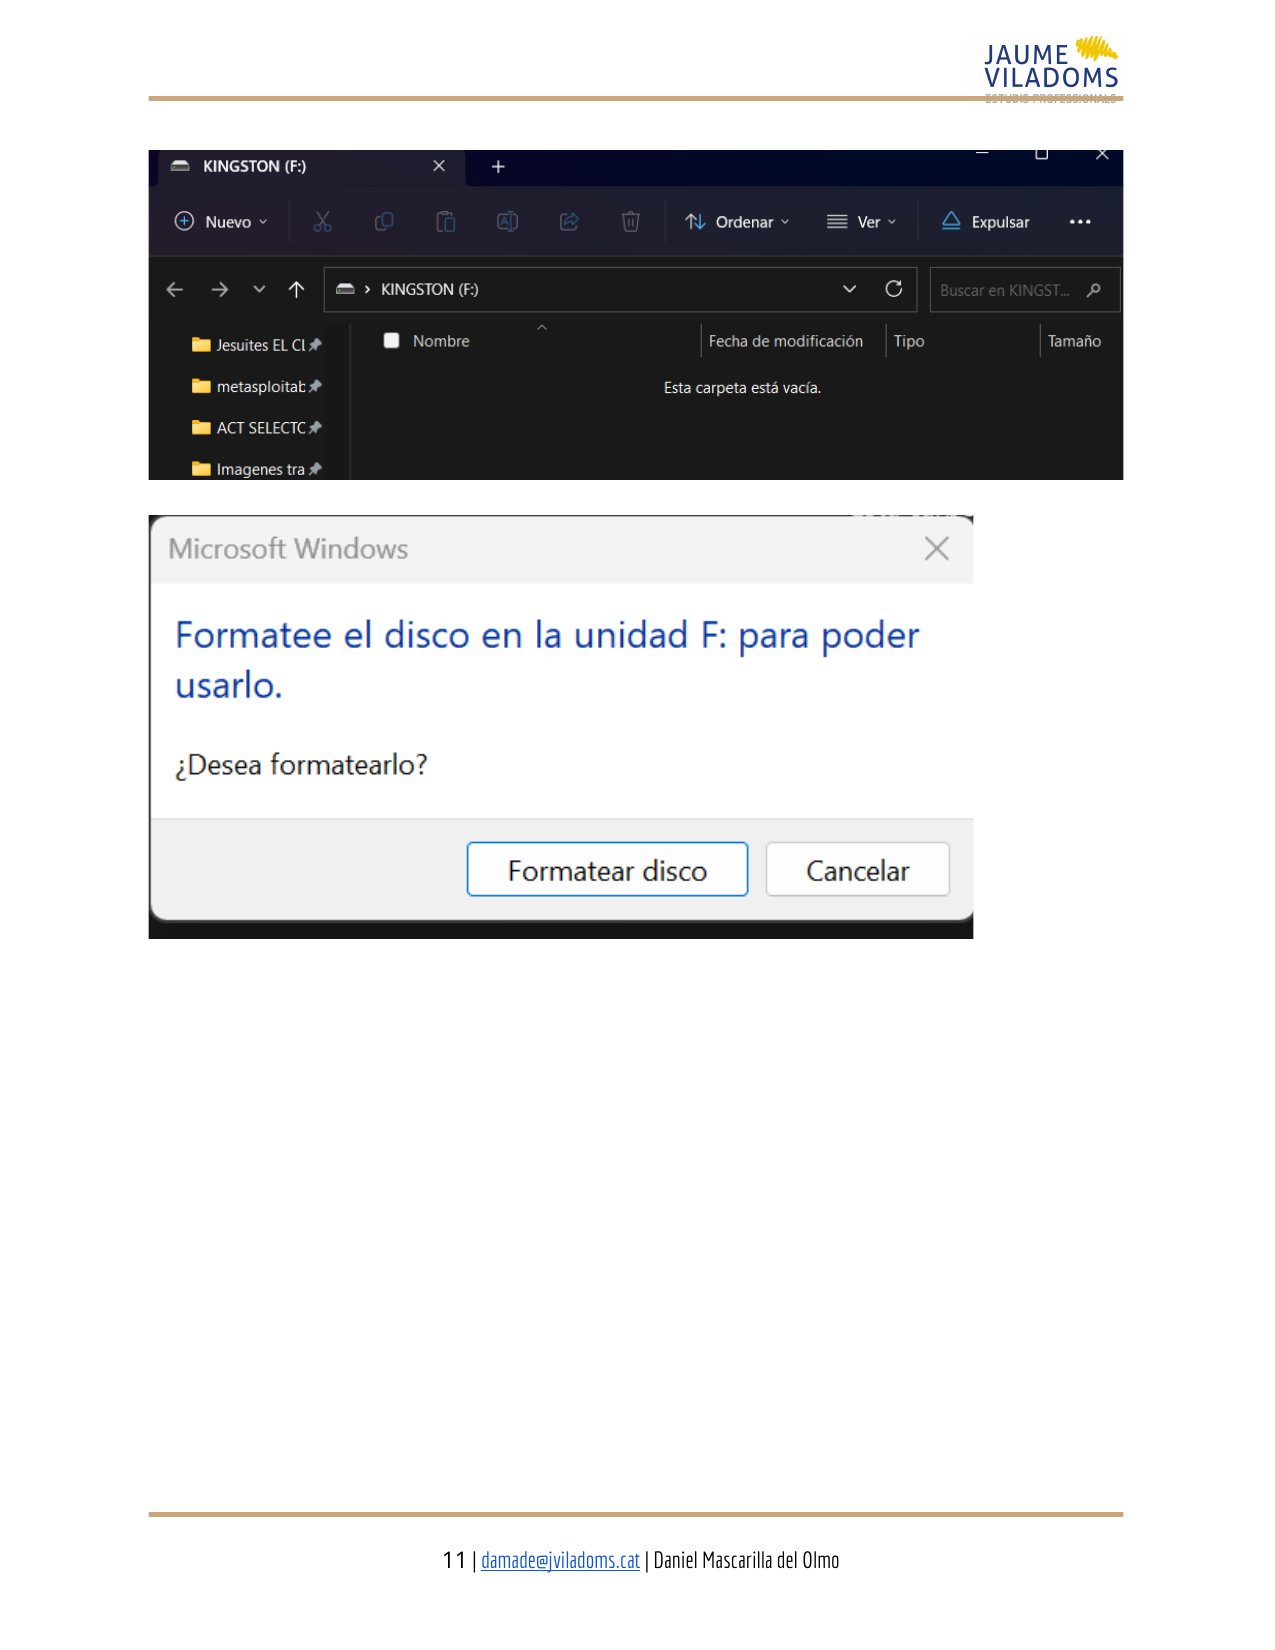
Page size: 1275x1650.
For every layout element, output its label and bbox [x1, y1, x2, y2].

picture [148, 515, 974, 939]
picture [148, 36, 1125, 107]
picture [148, 1512, 1124, 1517]
picture [148, 150, 1124, 480]
